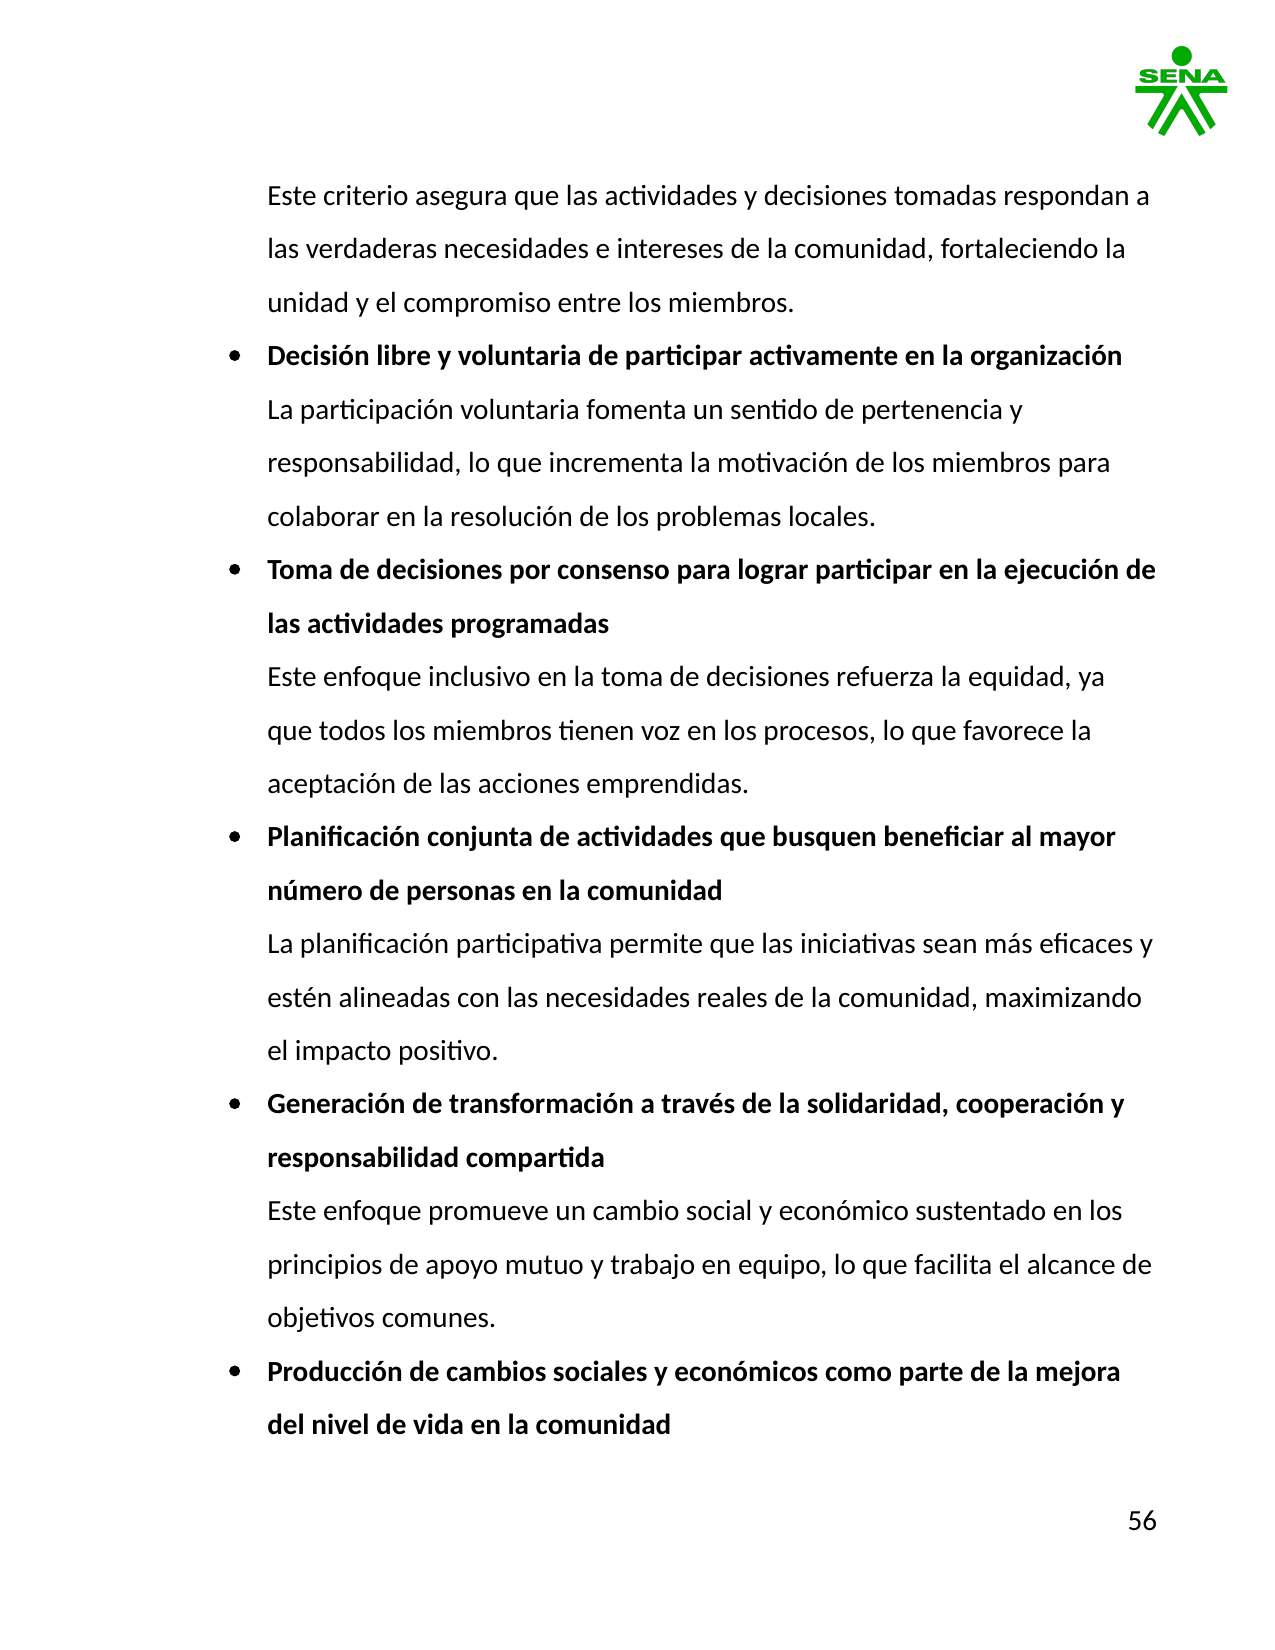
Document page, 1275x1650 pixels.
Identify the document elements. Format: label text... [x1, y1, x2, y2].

list Este enfoque promueve un cambio social y económico sustentado en los principios de apoyo mutuo y trabajo en equipo, lo que facilita el alcance de objetivos comunes. [267, 1192, 1157, 1335]
list Toma de decisiones por consenso para lograr participar en la ejecución de las actividades programadas [229, 551, 1157, 640]
list Este criterio asegura que las actividades y decisiones tomadas respondan a las verdaderas necesidades e intereses de la comunidad, fortaleciendo la unidad y el compromiso entre los miembros. [267, 177, 1157, 320]
list Decisión libre y voluntaria de participar activamente en la organización [229, 337, 1157, 373]
list Este enfoque inclusivo en la toma de decisiones refuerza la equidad, ya que todos los miembros tienen voz en los procesos, lo que favorece la aceptación de las acciones emprendidas. [267, 658, 1157, 801]
list La planificación participativa permite que las iniciativas sean más eficaces y estén alineadas con las necesidades reales de la comunidad, maximizando el impacto positivo. [267, 925, 1157, 1068]
list Producción de cambios sociales y económicos como parte de la mejora del nivel de vida en la comunidad [229, 1353, 1157, 1442]
picture [1135, 46, 1228, 136]
list Planificación conjunta de actividades que busquen beneficiar al mayor número de personas en la comunidad [229, 818, 1157, 907]
list Generación de transformación a través de la solidaridad, cooperación y responsabilidad compartida [229, 1086, 1157, 1175]
list La participación voluntaria fomenta un sentido de pertenencia y responsabilidad, lo que incrementa la motivación de los miembros para colaborar en la resolución de los problemas locales. [267, 391, 1157, 533]
